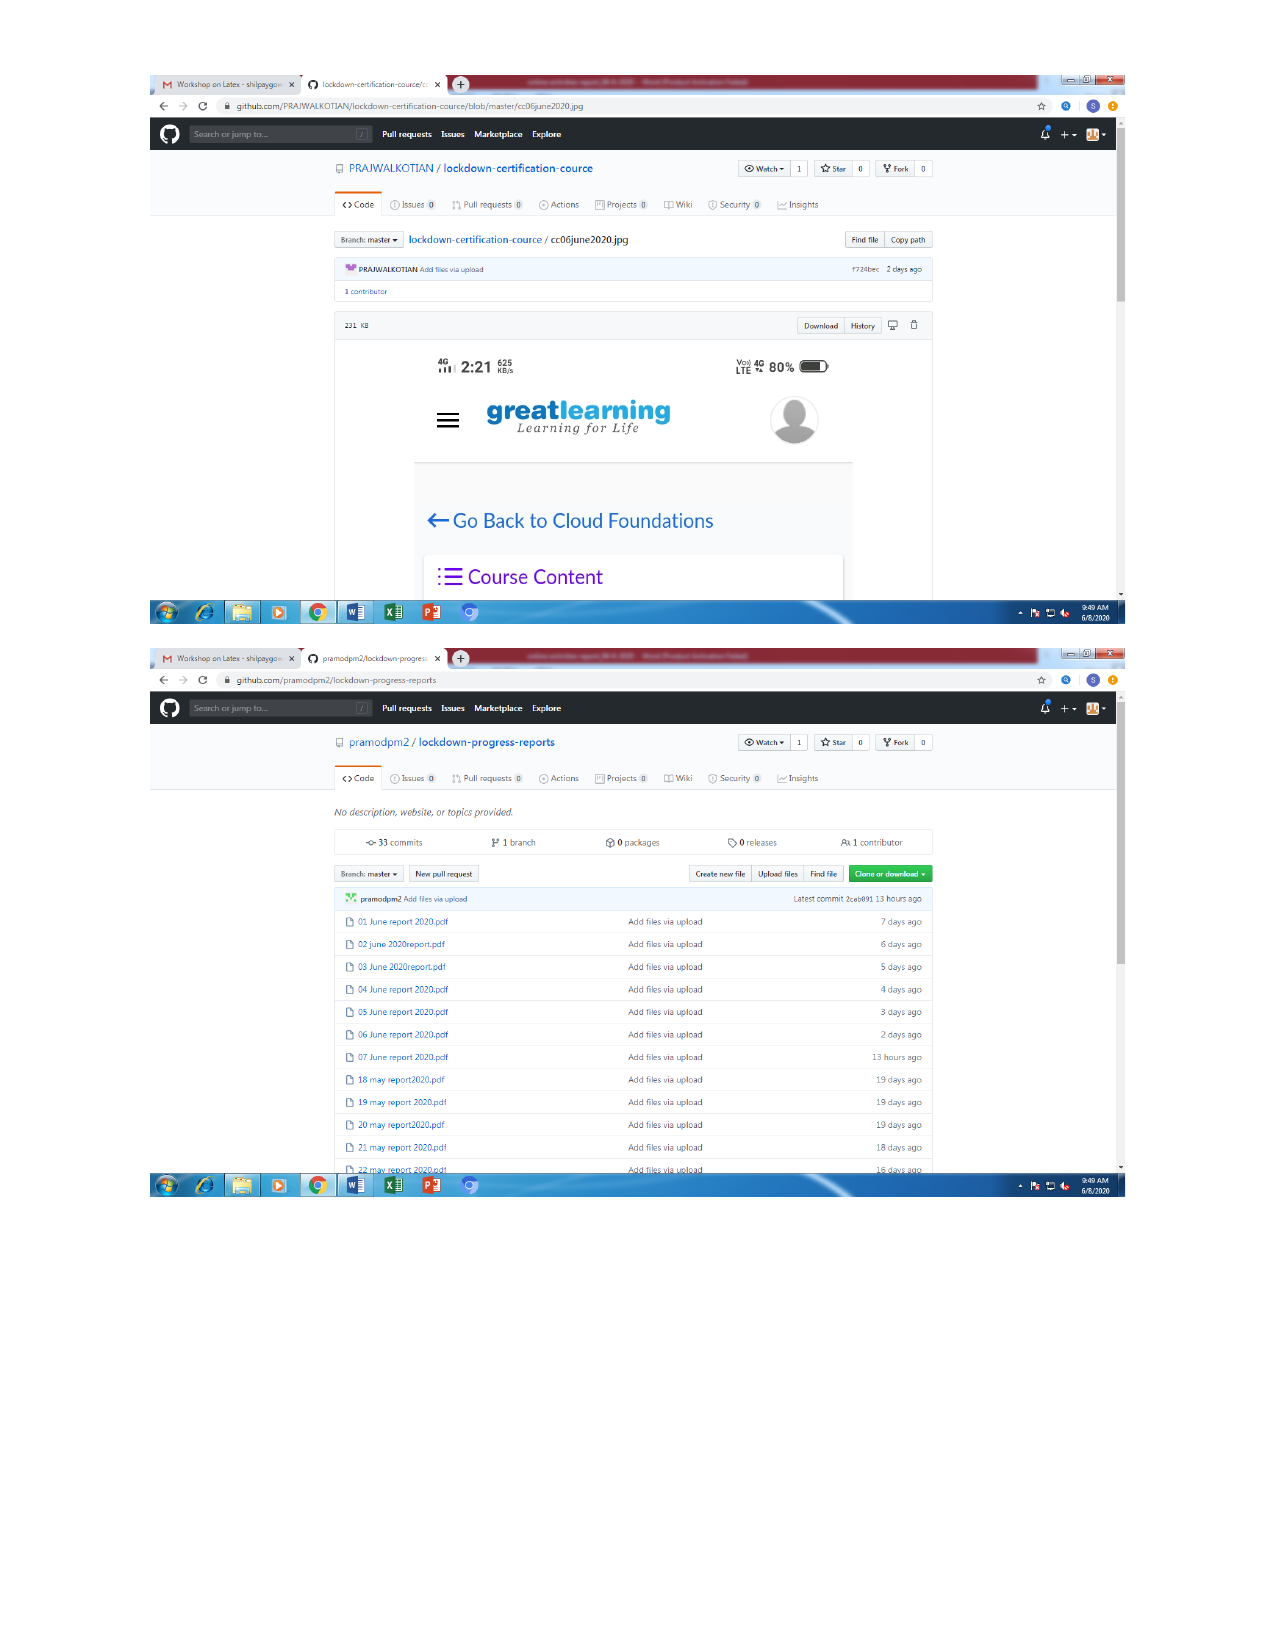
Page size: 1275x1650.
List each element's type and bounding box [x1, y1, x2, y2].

picture [150, 648, 1125, 1197]
picture [150, 75, 1125, 624]
